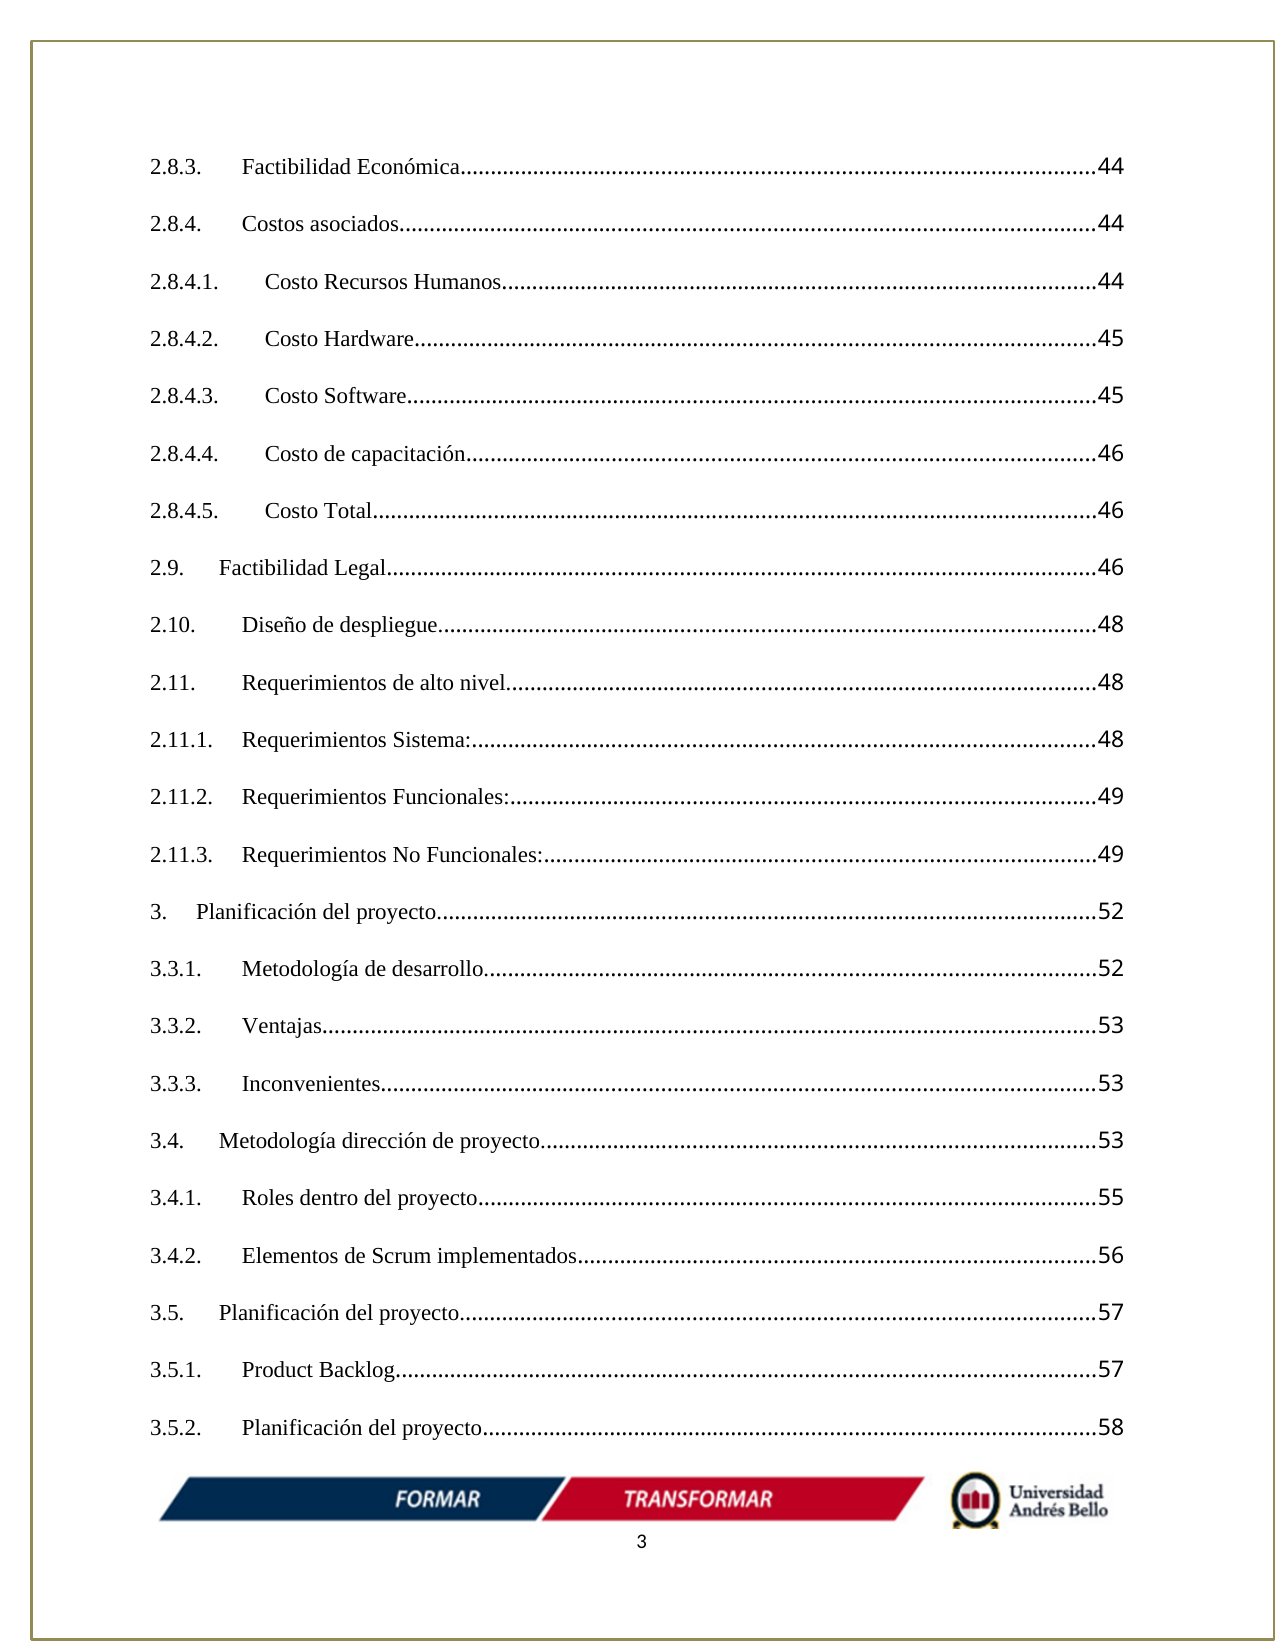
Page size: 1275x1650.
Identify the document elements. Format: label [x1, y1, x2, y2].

picture [157, 1468, 1133, 1529]
